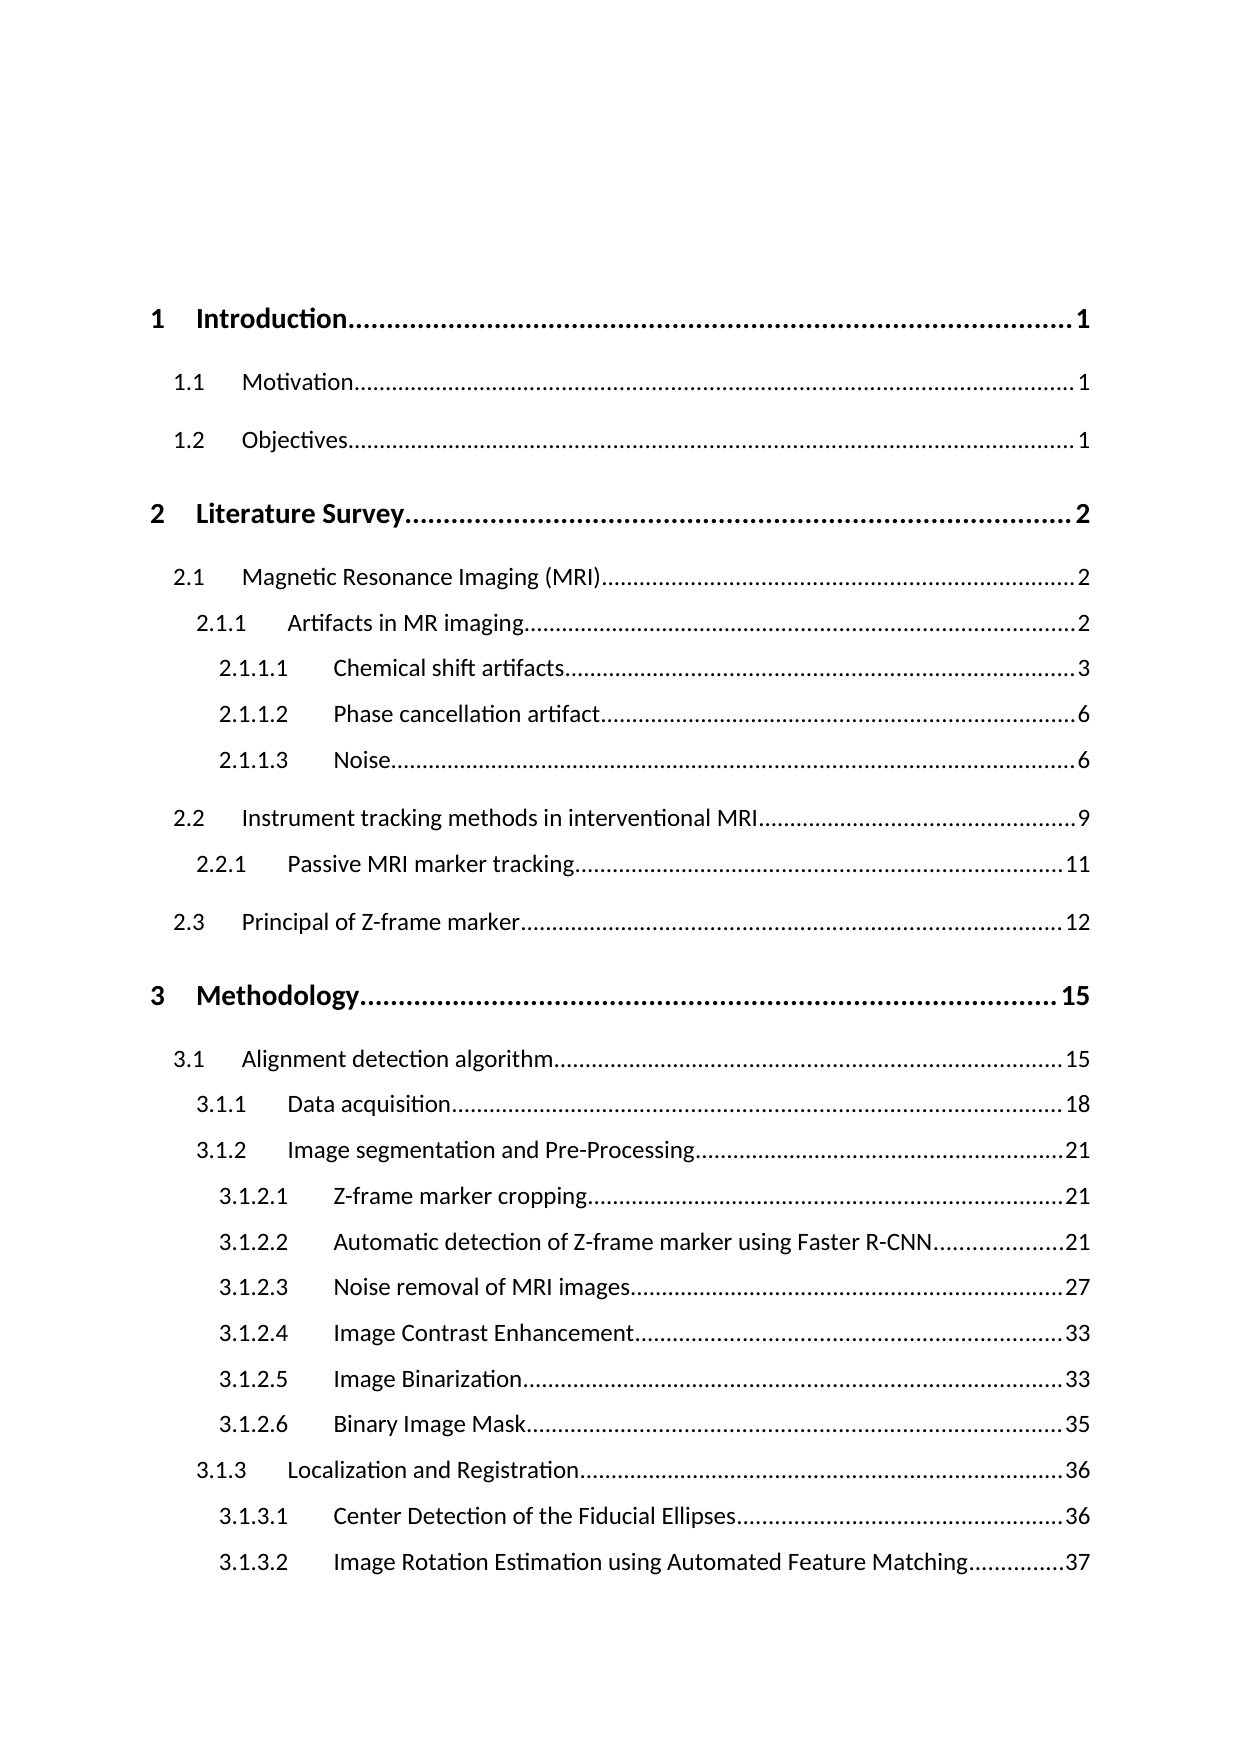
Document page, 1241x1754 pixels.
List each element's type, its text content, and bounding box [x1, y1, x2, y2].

text 2.1.1.2 Phase cancellation artifact 6 [219, 698, 1090, 729]
text 3.1.2.2 Automatic detection of Z-frame marker using Faster R-CNN 21 [219, 1226, 1090, 1256]
text 1 Introduction 1 [150, 300, 1090, 336]
text 2.3 Principal of Z-frame marker 12 [173, 906, 1090, 937]
text 3.1.2.5 Image Binarization 33 [219, 1363, 1090, 1393]
text 2.1.1 Artifacts in MR imaging 2 [196, 607, 1090, 637]
text 1.1 Motivation 1 [173, 366, 1090, 397]
text 1.2 Objectives 1 [173, 424, 1090, 455]
text 3.1.2.6 Binary Image Mask 35 [219, 1409, 1090, 1439]
text 2.2.1 Passive MRI marker tracking 11 [196, 848, 1090, 878]
text 3.1.2.3 Noise removal of MRI images 27 [219, 1271, 1090, 1302]
text 2.1 Magnetic Resonance Imaging (MRI) 2 [173, 561, 1090, 592]
text 2.1.1.1 Chemical shift artifacts 3 [219, 652, 1090, 683]
text 3.1 Alignment detection algorithm 15 [173, 1043, 1090, 1073]
text 3.1.1 Data acquisition 18 [196, 1088, 1090, 1119]
text 3.1.3.2 Image Rotation Estimation using Automated Feature Matching 37 [219, 1546, 1090, 1576]
text 2.2 Instrument tracking methods in interventional MRI 9 [173, 802, 1090, 833]
text 2 Literature Survey 2 [150, 495, 1090, 531]
text 2.1.1.3 Noise 6 [219, 744, 1090, 774]
text 3.1.3.1 Center Detection of the Fiducial Ellipses 36 [219, 1500, 1090, 1531]
text 3.1.2 Image segmentation and Pre-Processing 21 [196, 1134, 1090, 1165]
text 3.1.2.4 Image Contrast Enhancement 33 [219, 1317, 1090, 1348]
text 3.1.2.1 Z-frame marker cropping 21 [219, 1180, 1090, 1211]
text 3 Methodology 15 [150, 977, 1090, 1012]
text 3.1.3 Localization and Registration 36 [196, 1454, 1090, 1485]
